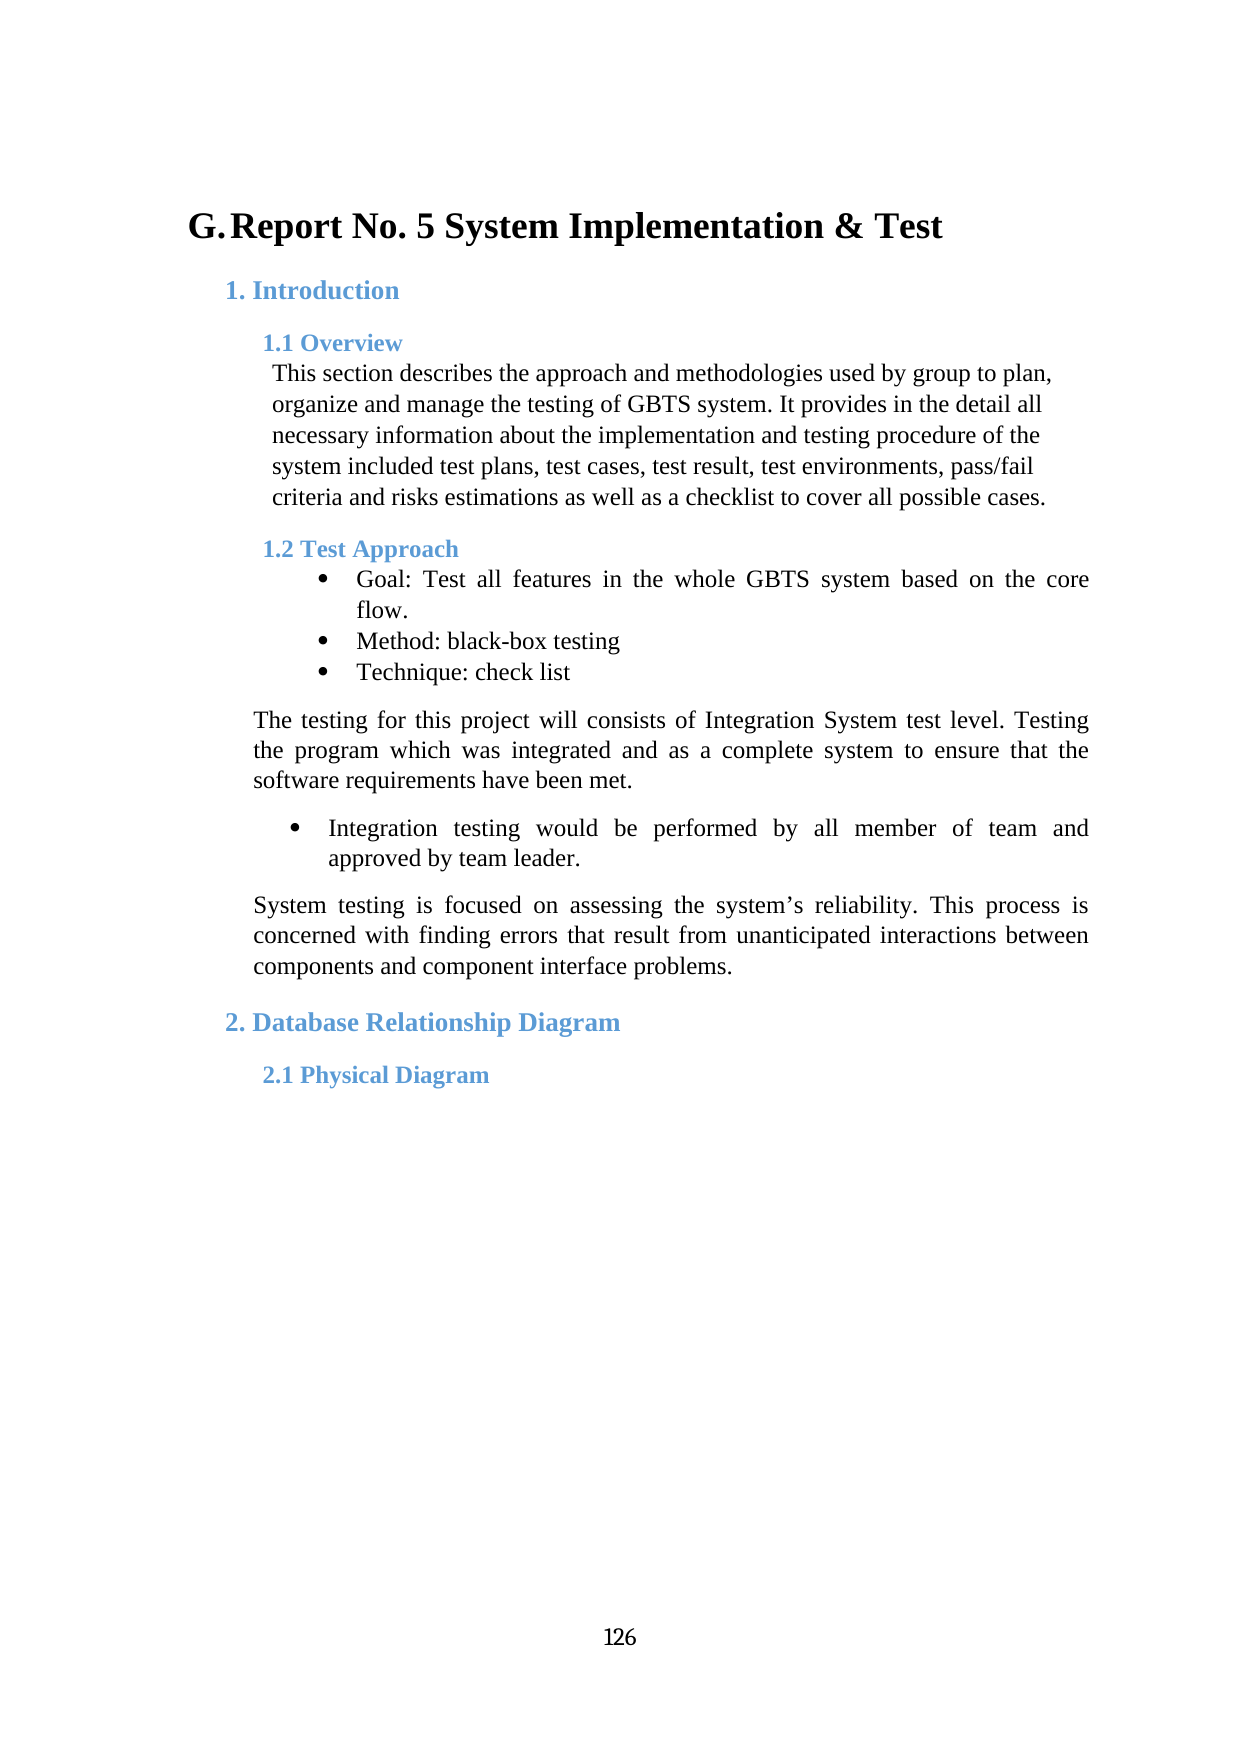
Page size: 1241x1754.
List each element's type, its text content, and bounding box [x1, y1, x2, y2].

list Goal: Test all features in the whole GBTS system based on the core flow. [319, 564, 1090, 624]
subtitle Database Relationship Diagram [225, 1006, 1090, 1038]
text The testing for this project will consists of Integration System test level. Testing the program which was integrated and as a complete system to ensure that the software requirements have been met. [253, 705, 1090, 794]
subtitle Physical Diagram [262, 1060, 1090, 1089]
subtitle Report No. 5 System Implementation & Test [187, 204, 1090, 247]
list Technique: check list [319, 657, 1090, 686]
list This section describes the approach and methodologies used by group to plan, organize and manage the testing of GBTS system. It provides in the detail all necessary information about the implementation and testing procedure of the system included test plans, test cases, test result, test environments, pass/fail criteria and risks estimations as well as a checklist to cover all possible cases. [272, 358, 1090, 511]
list Integration testing would be performed by all member of team and approved by team leader. [291, 813, 1090, 872]
subtitle Test Approach [262, 534, 1090, 563]
text System testing is focused on assessing the system’s reliability. This process is concerned with finding errors that result from unanticipated interactions between components and component interface problems. [253, 890, 1090, 980]
subtitle Overview [262, 328, 1090, 356]
subtitle Introduction [225, 274, 1090, 305]
list Method: black-box testing [319, 626, 1090, 655]
